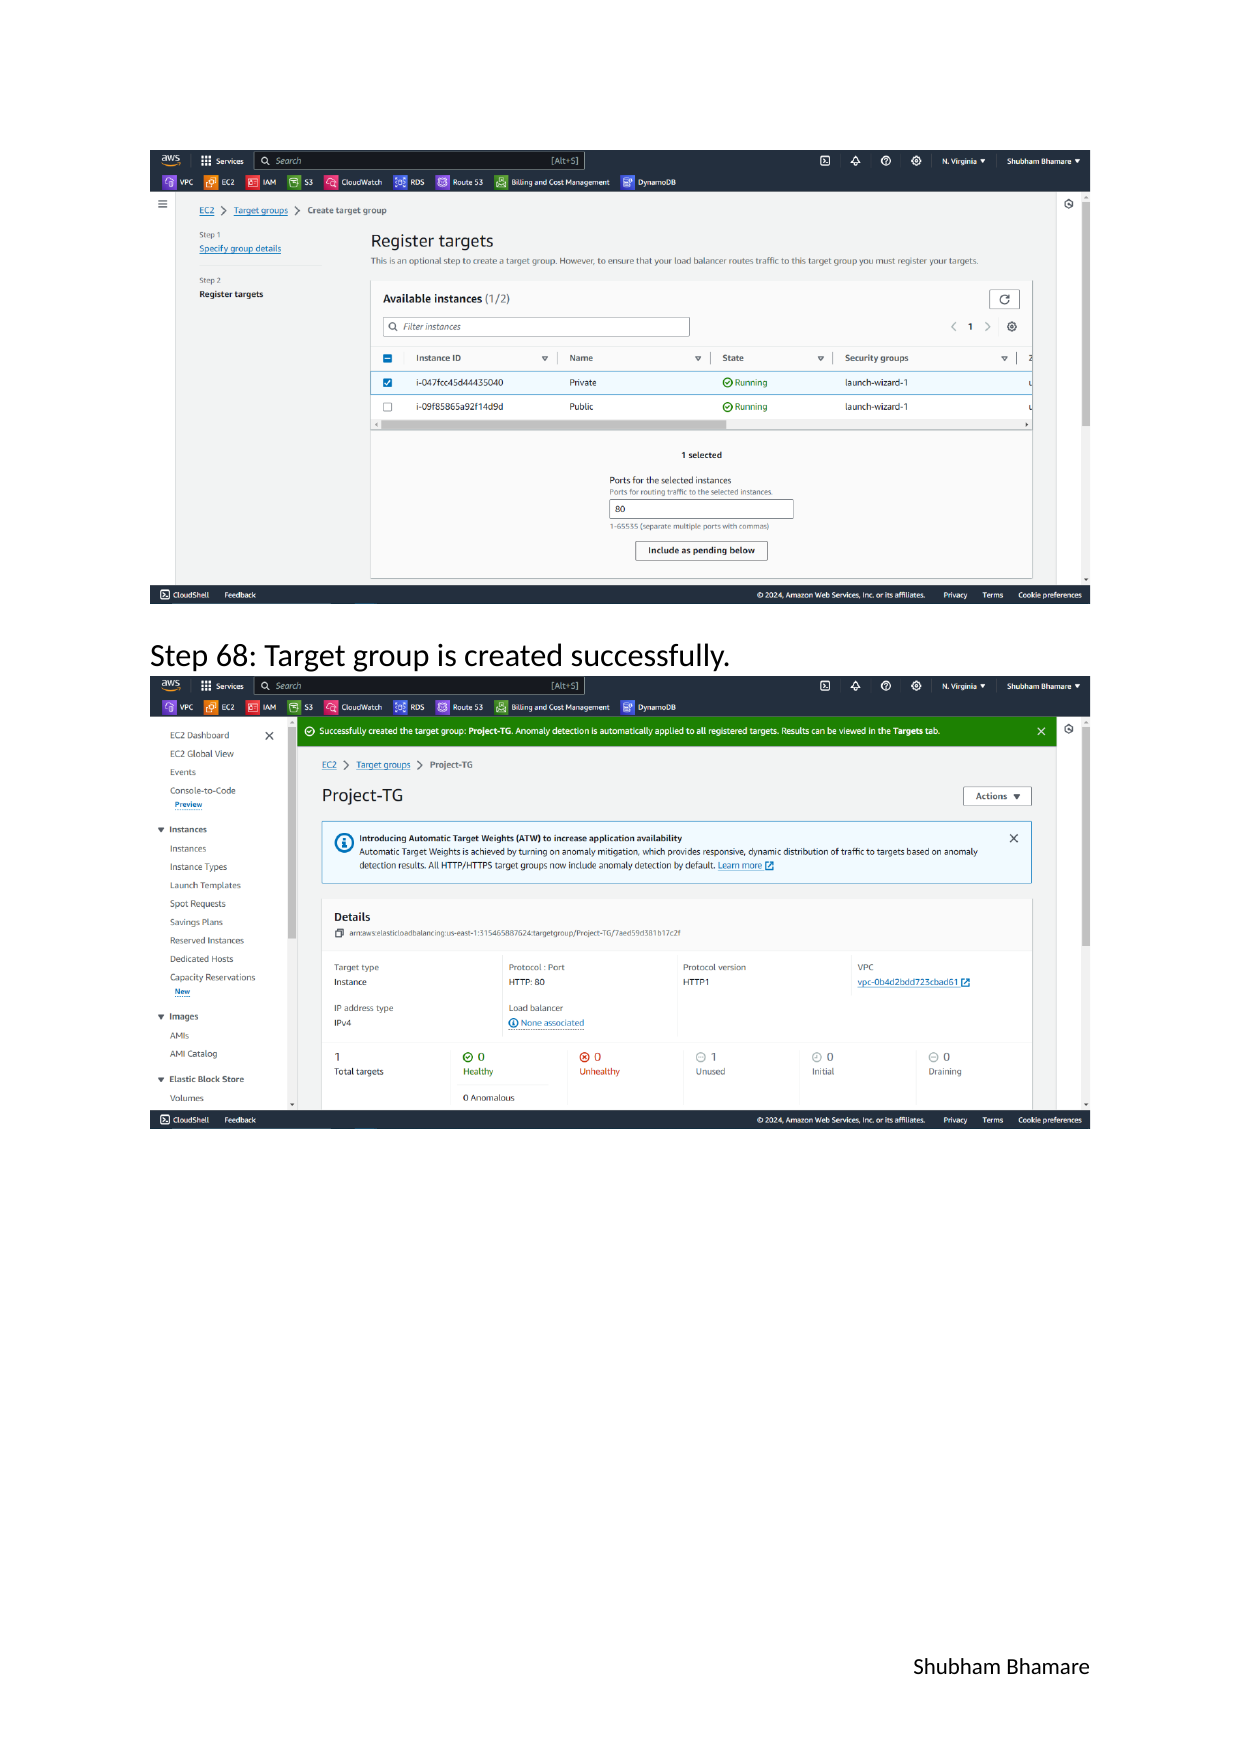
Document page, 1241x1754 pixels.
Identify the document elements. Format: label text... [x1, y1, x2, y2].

picture [150, 150, 1091, 604]
text Step 68: Target group is created successfully. [150, 635, 1090, 676]
picture [150, 676, 1091, 1129]
